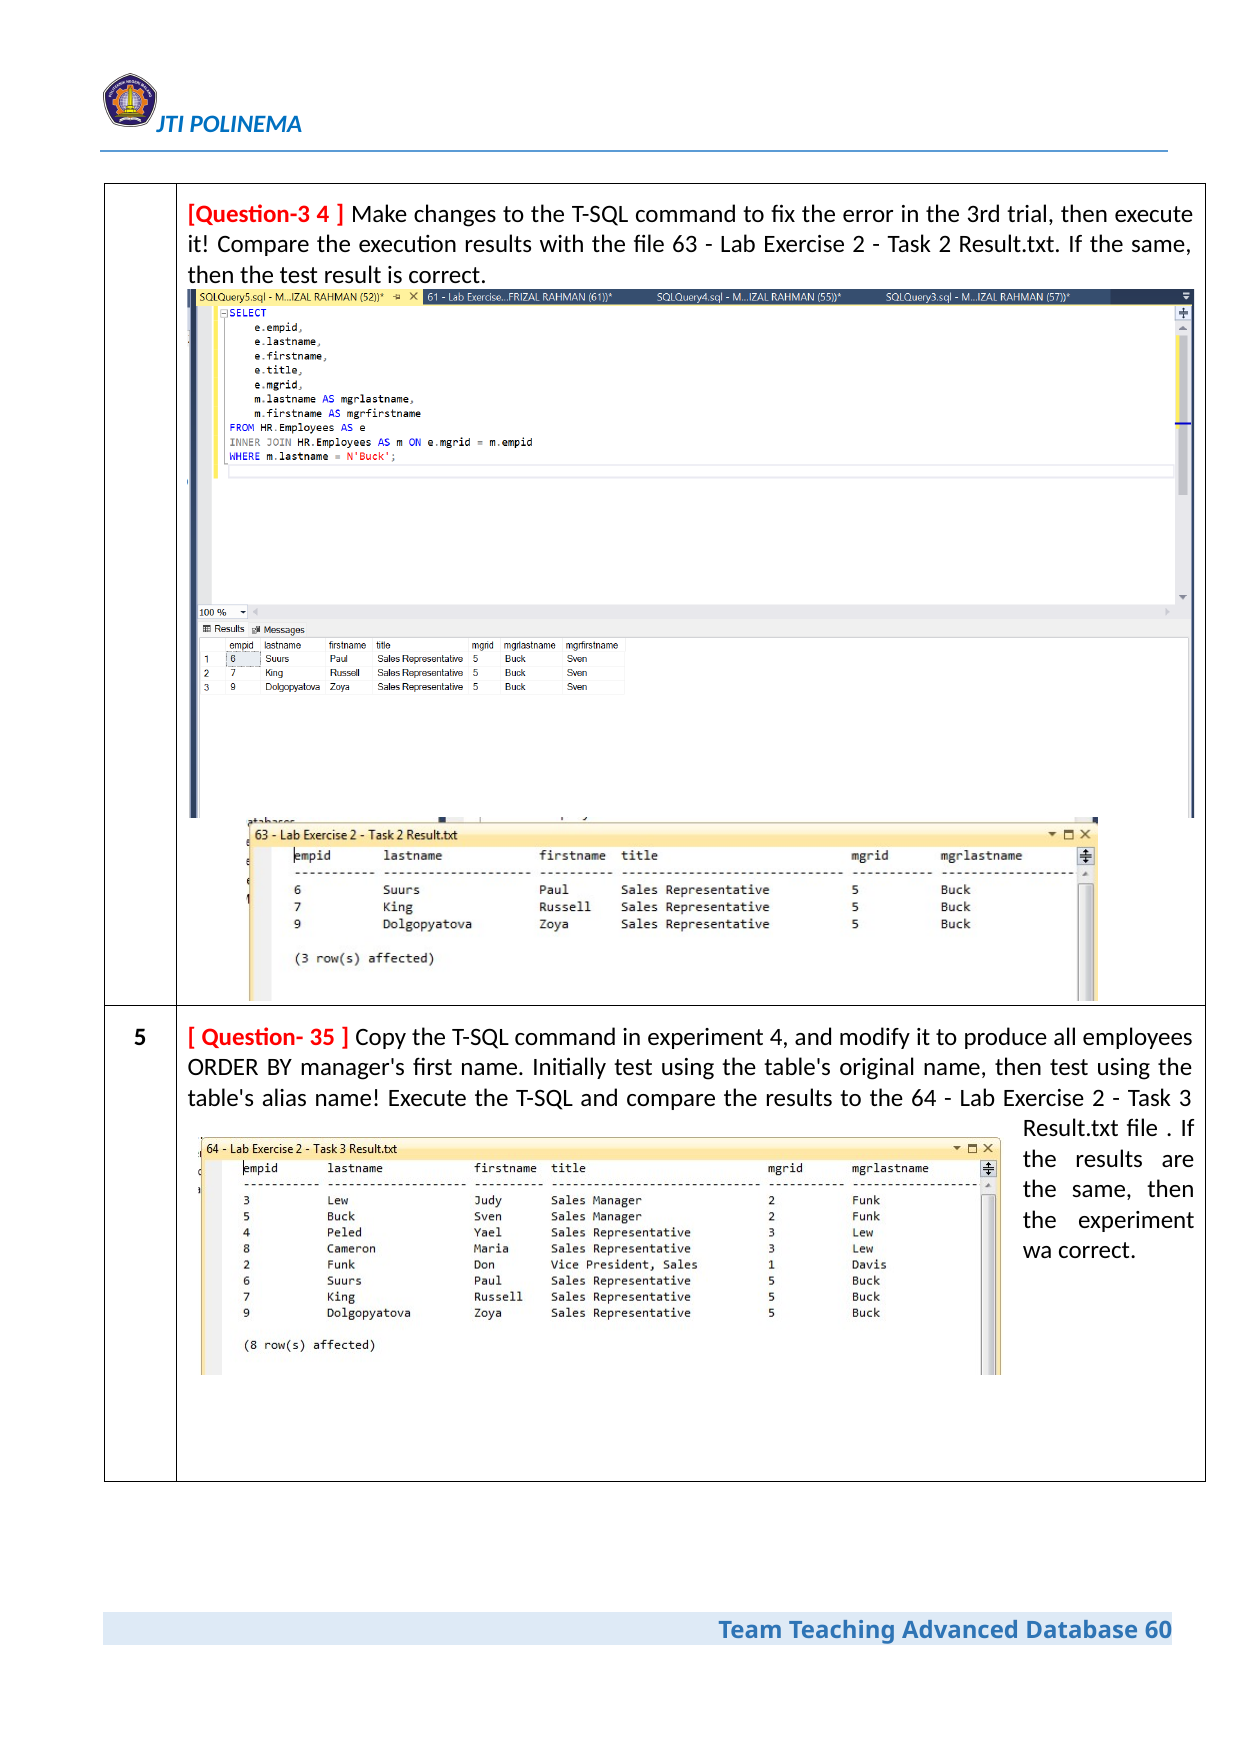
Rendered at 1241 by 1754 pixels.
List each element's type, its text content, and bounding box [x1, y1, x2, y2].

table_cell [177, 1006, 1205, 1481]
picture [187, 289, 1195, 1001]
table_cell [Question-3 4 ] Make changes to the T-SQL command to fix the error in the 3rd trial, then execute it! Compare the execution results with the file 63 - Lab Exercise 2 - Task 2 Result.txt. If the same, then the test result is correct. [177, 184, 1205, 1005]
picture [198, 1137, 1004, 1375]
table_header 4 [105, 184, 176, 1005]
table_cell 5 [105, 1006, 176, 1481]
picture [103, 73, 157, 127]
